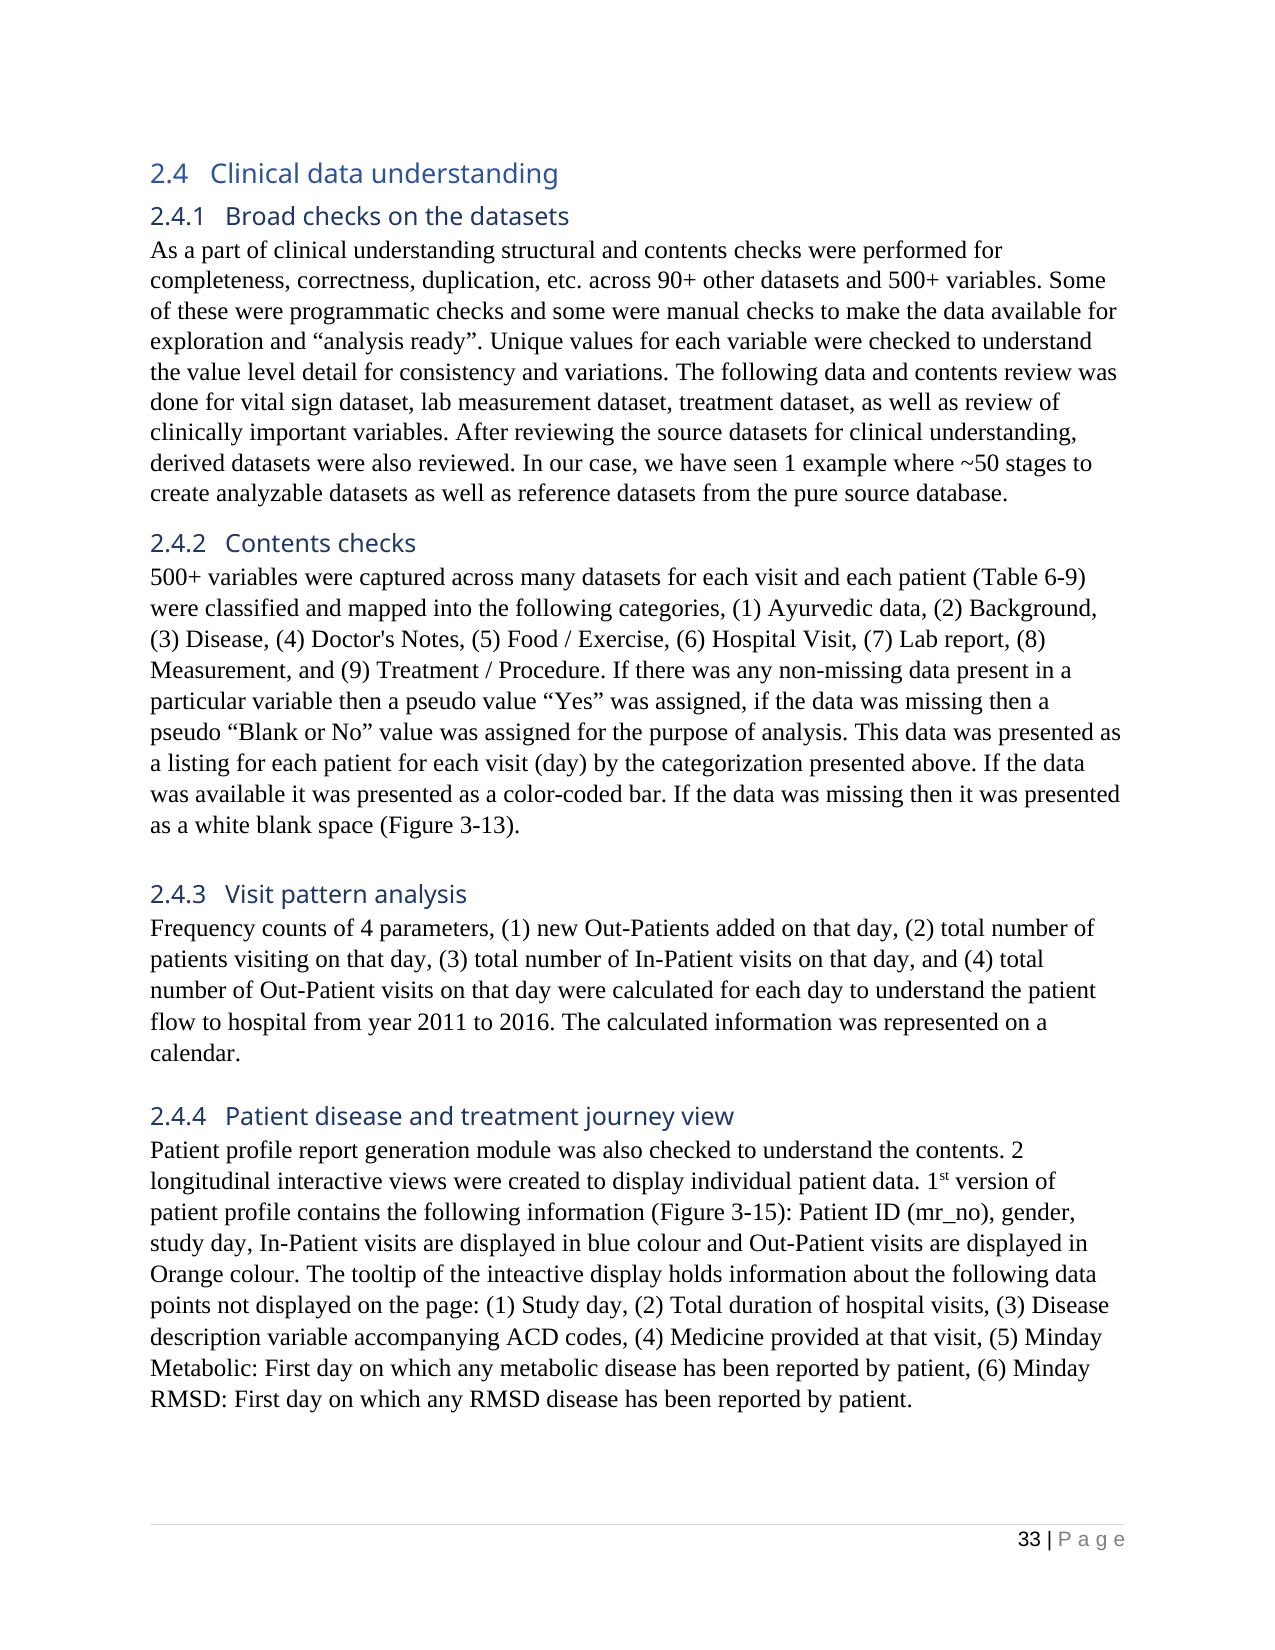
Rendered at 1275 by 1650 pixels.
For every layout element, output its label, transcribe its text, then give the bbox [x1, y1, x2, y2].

subtitle Patient disease and treatment journey view [150, 1099, 1125, 1133]
subtitle Contents checks [150, 525, 1125, 559]
subtitle Visit pattern analysis [150, 877, 1125, 911]
text Frequency counts of 4 parameters, (1) new Out-Patients added on that day, (2) total number of patients visiting on that day, (3) total number of In-Patient visits on that day, and (4) total number of Out-Patient visits on that day were calculated for each day to understand the patient flow to hospital from year 2011 to 2016. The calculated information was represented on a calendar. [150, 913, 1125, 1066]
subtitle Clinical data understanding [150, 154, 1125, 191]
subtitle Broad checks on the datasets [150, 198, 1125, 232]
list As a part of clinical understanding structural and contents checks were performed for completeness, correctness, duplication, etc. across 90+ other datasets and 500+ variables. Some of these were programmatic checks and some were manual checks to make the data available for exploration and “analysis ready”. Unique values for each variable were checked to understand the value level detail for consistency and variations. The following data and contents review was done for vital sign dataset, lab measurement dataset, treatment dataset, as well as review of clinically important variables. After reviewing the source datasets for clinical understanding, derived datasets were also reviewed. In our case, we have seen 1 example where ~50 stages to create analyzable datasets as well as reference datasets from the pure source database. [150, 235, 1125, 507]
